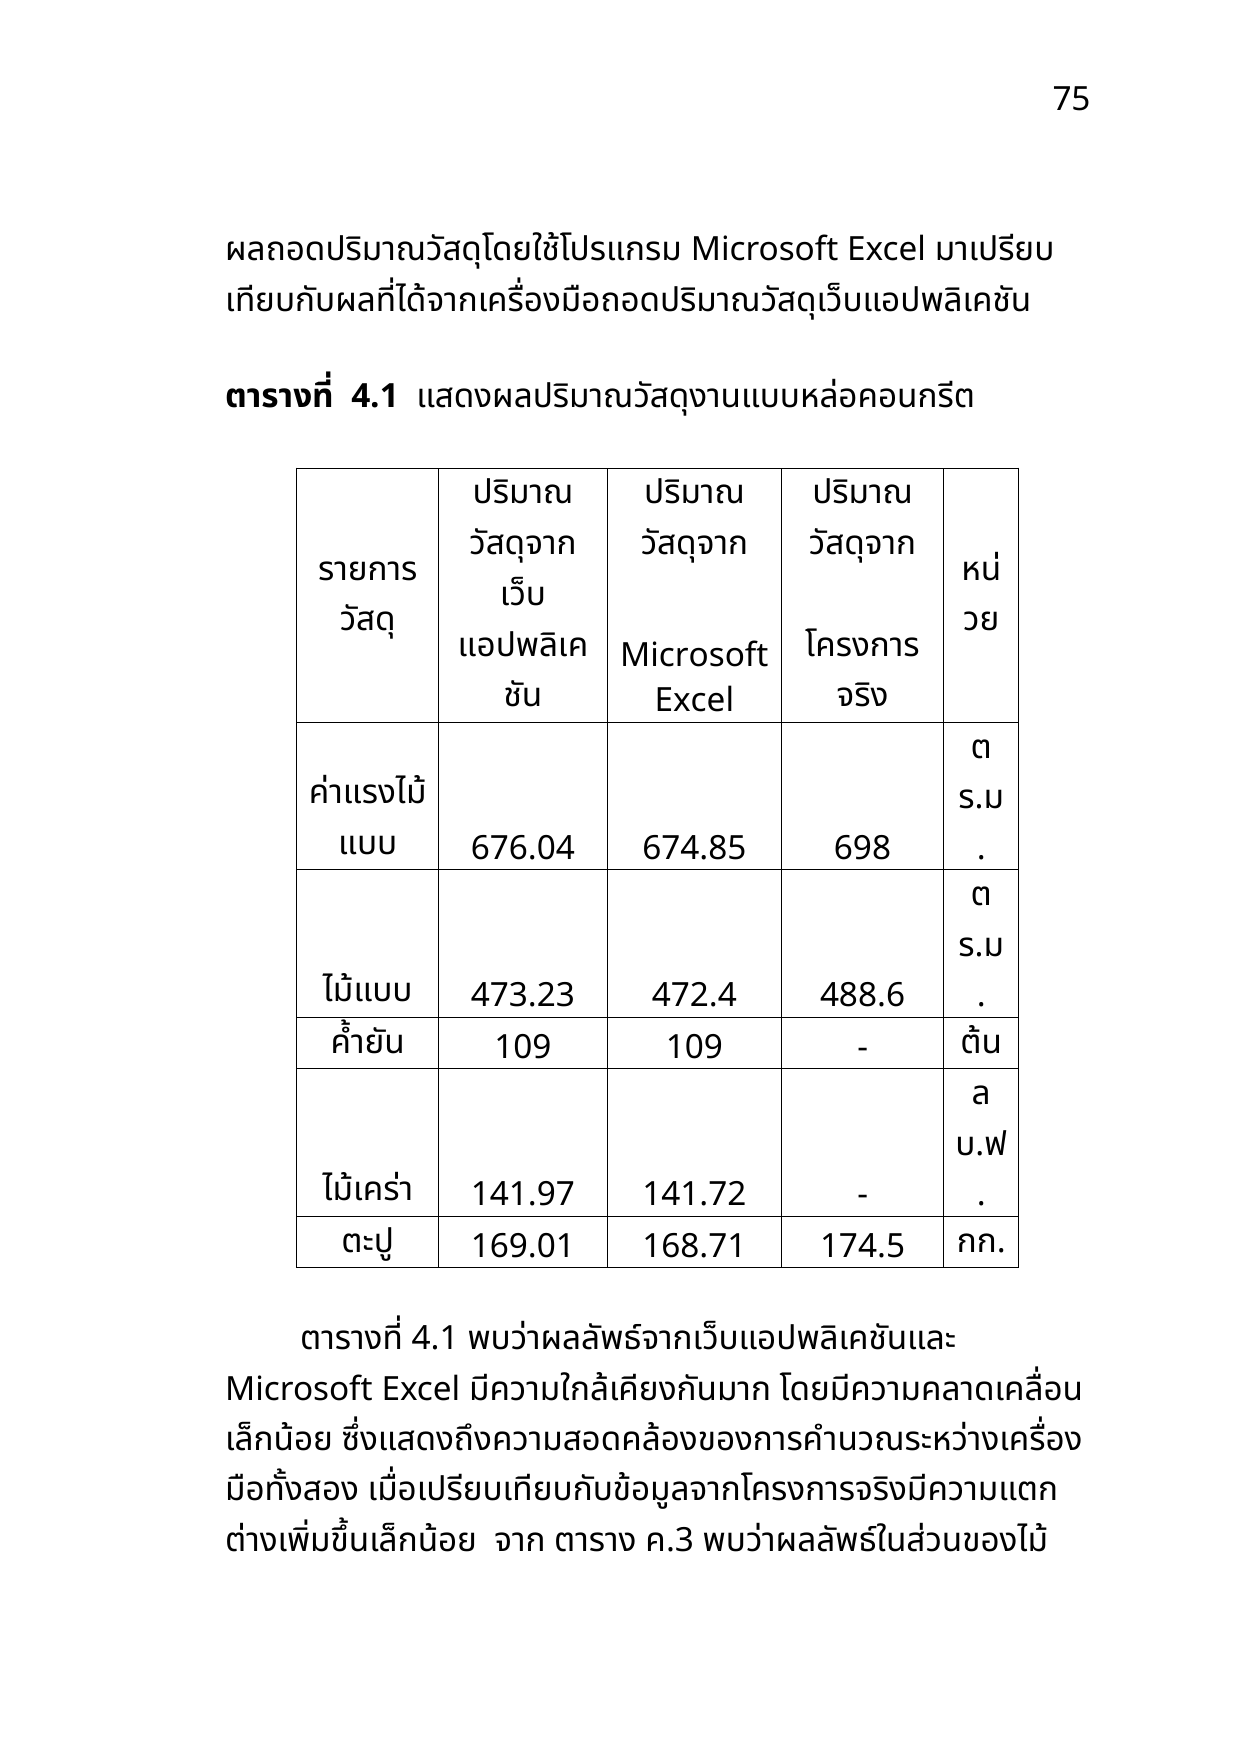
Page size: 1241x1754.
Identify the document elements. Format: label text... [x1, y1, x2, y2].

table_cell 141.72 [608, 1069, 781, 1216]
table_cell 141.97 [439, 1069, 607, 1216]
table_cell ต้น [944, 1018, 1018, 1068]
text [225, 225, 1090, 326]
table_cell Microsoft Excel [608, 569, 781, 722]
table_header ปริมาณวัสดุจาก [782, 469, 943, 569]
table_cell 488.6 [782, 870, 943, 1017]
table_cell กก. [944, 1217, 1018, 1267]
table_cell 174.5 [782, 1217, 943, 1267]
table_cell 169.01 [439, 1217, 607, 1267]
table_cell ค่าแรงไม้แบบ [297, 723, 438, 869]
text ตารางที่ 4.1 แสดงผลปริมาณวัสดุงานแบบหล่อคอนกรีต [225, 371, 1090, 422]
table_cell 168.71 [608, 1217, 781, 1267]
table_cell ค้ำยัน [297, 1018, 438, 1068]
table_header ปริมาณวัสดุจาก [439, 469, 607, 569]
table_header ปริมาณวัสดุจาก [608, 469, 781, 569]
table_cell เว็บแอปพลิเคชัน [439, 569, 607, 722]
table_cell 676.04 [439, 723, 607, 869]
table_cell ตะปู [297, 1217, 438, 1267]
table_cell ตร.ม. [944, 723, 1018, 869]
table_cell 109 [439, 1018, 607, 1068]
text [225, 1314, 1090, 1566]
table_cell 698 [782, 723, 943, 869]
table_cell 674.85 [608, 723, 781, 869]
table_cell 473.23 [439, 870, 607, 1017]
table_cell 109 [608, 1018, 781, 1068]
table_cell ตร.ม. [944, 870, 1018, 1017]
table_header รายการวัสดุ [297, 469, 438, 722]
table_cell ลบ.ฟ. [944, 1069, 1018, 1216]
table_cell ไม้แบบ [297, 870, 438, 1017]
table_cell โครงการจริง [782, 569, 943, 722]
table_cell - [782, 1069, 943, 1216]
table_cell - [782, 1018, 943, 1068]
table_header หน่วย [944, 469, 1018, 722]
table_cell ไม้เคร่า [297, 1069, 438, 1216]
table_cell 472.4 [608, 870, 781, 1017]
